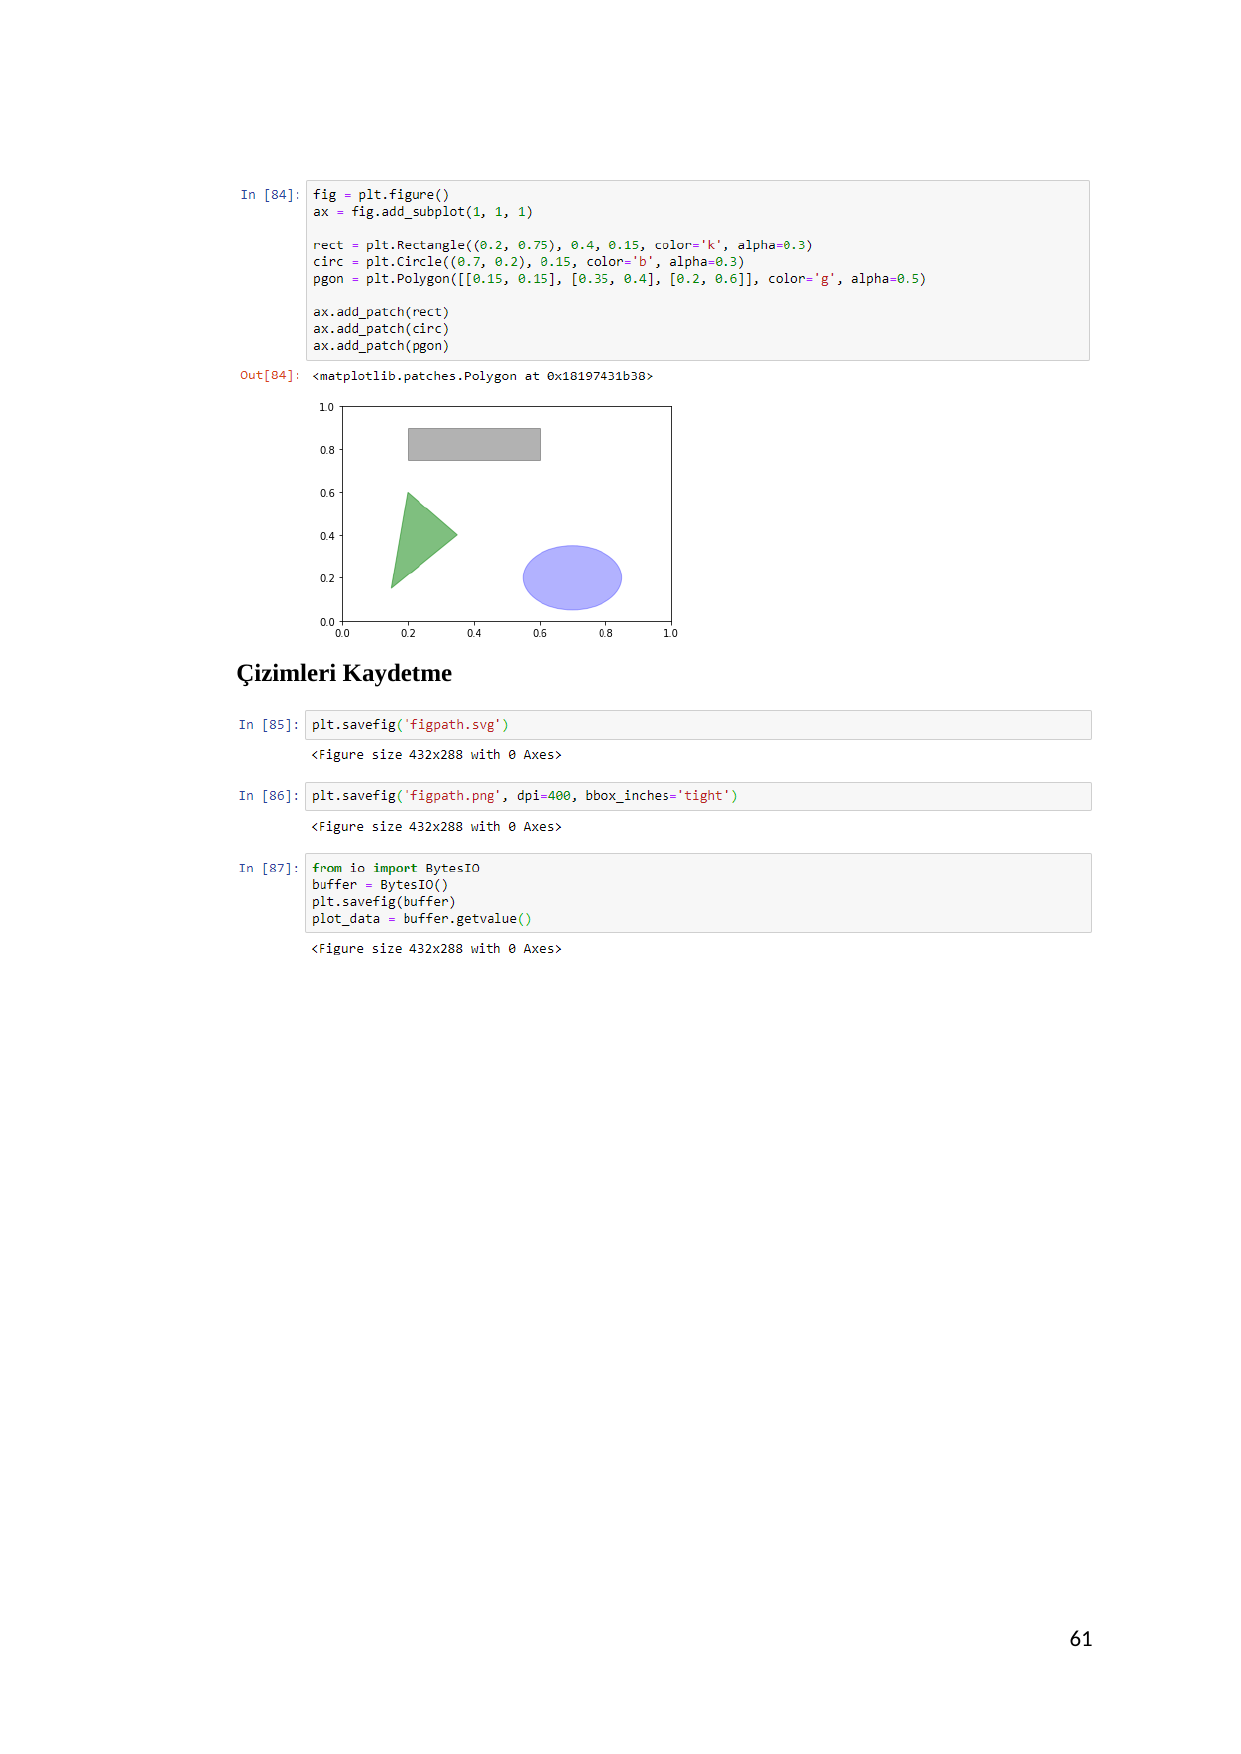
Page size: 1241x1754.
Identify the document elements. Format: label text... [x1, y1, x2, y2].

picture [236, 706, 1093, 955]
picture [236, 177, 1091, 640]
text Çizimleri Kaydetme [236, 658, 1092, 687]
